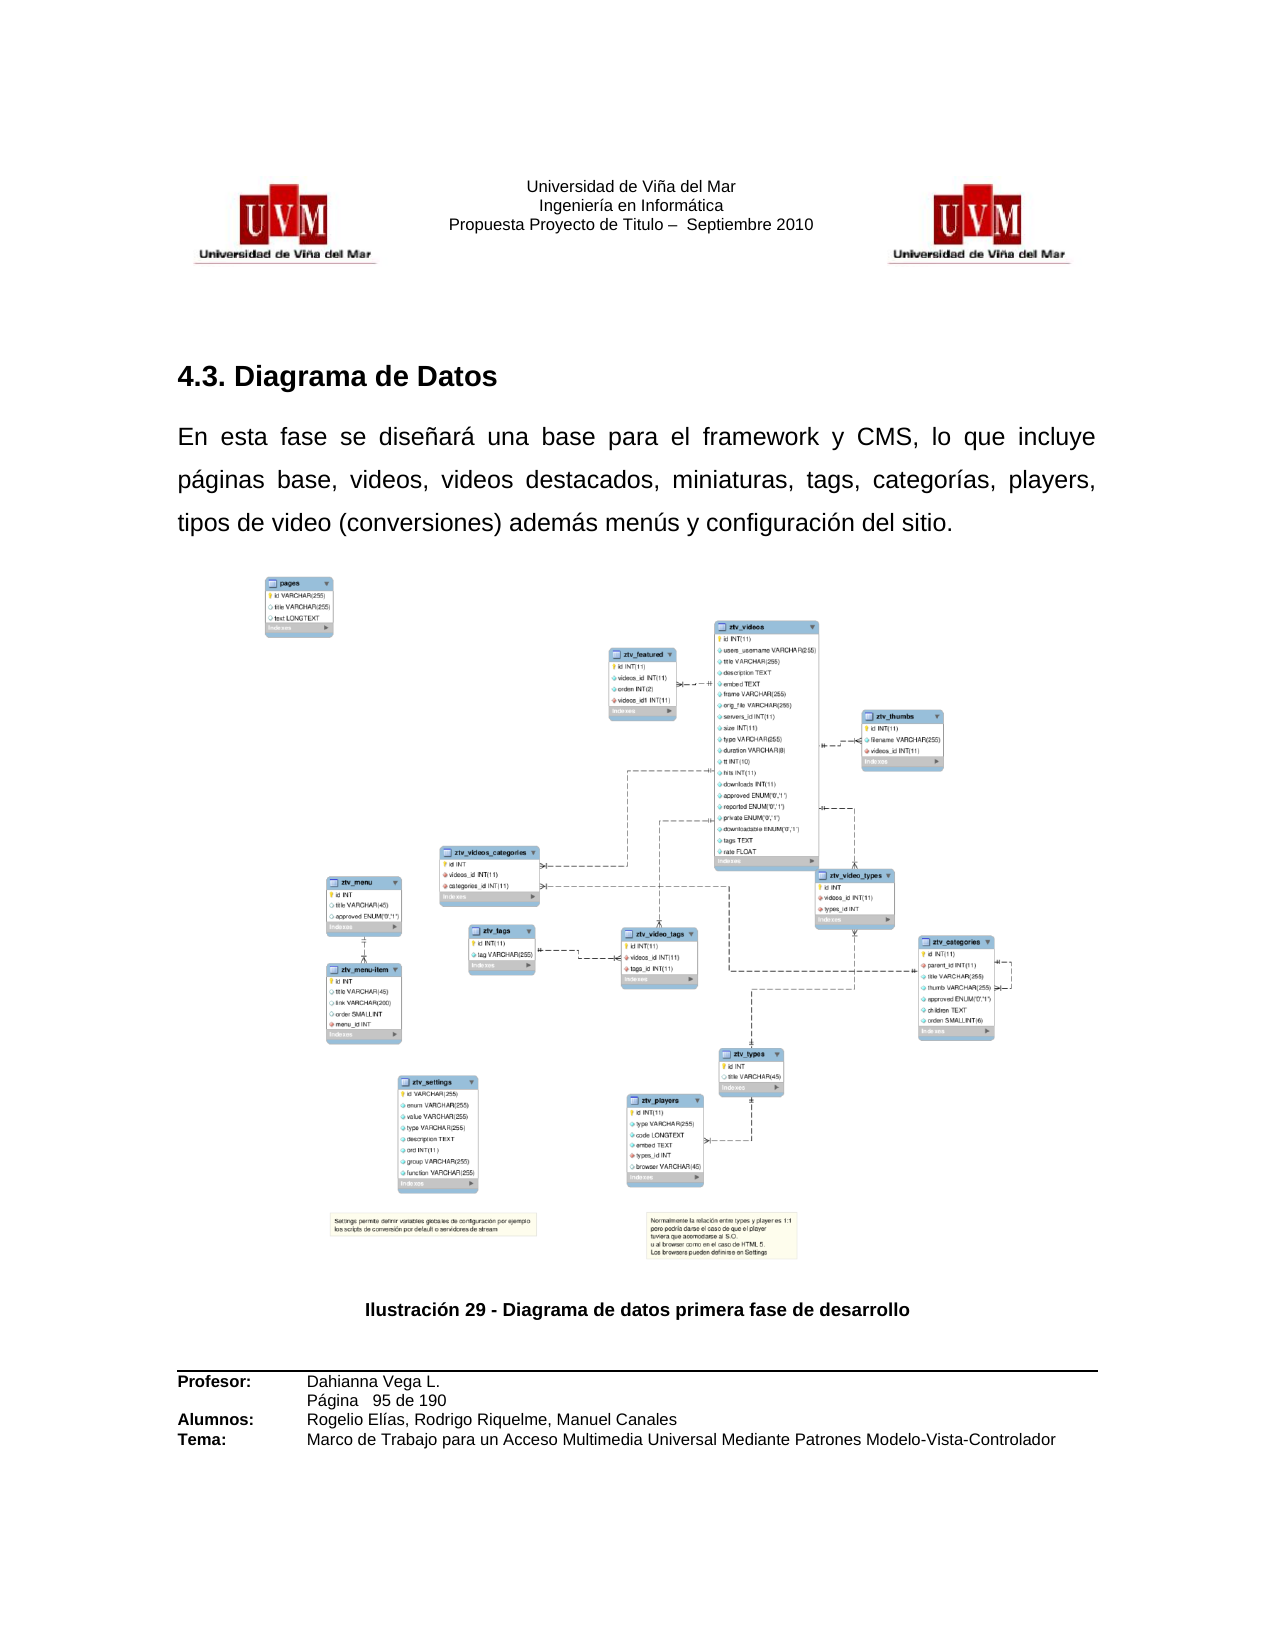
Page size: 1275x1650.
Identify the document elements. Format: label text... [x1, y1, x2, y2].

picture [177, 176, 390, 267]
subtitle 4.3. Diagrama de Datos [177, 359, 1098, 392]
text En esta fase se diseñará una base para el framework y CMS, lo que incluye páginas base, videos, videos destacados, miniaturas, tags, categorías, players, tipos de video (conversiones) además menús y configuración del sitio. [177, 422, 1098, 537]
picture [259, 571, 1016, 1264]
text Ilustración 29 - Diagrama de datos primera fase de desarrollo [177, 1299, 1098, 1321]
picture [871, 176, 1084, 267]
